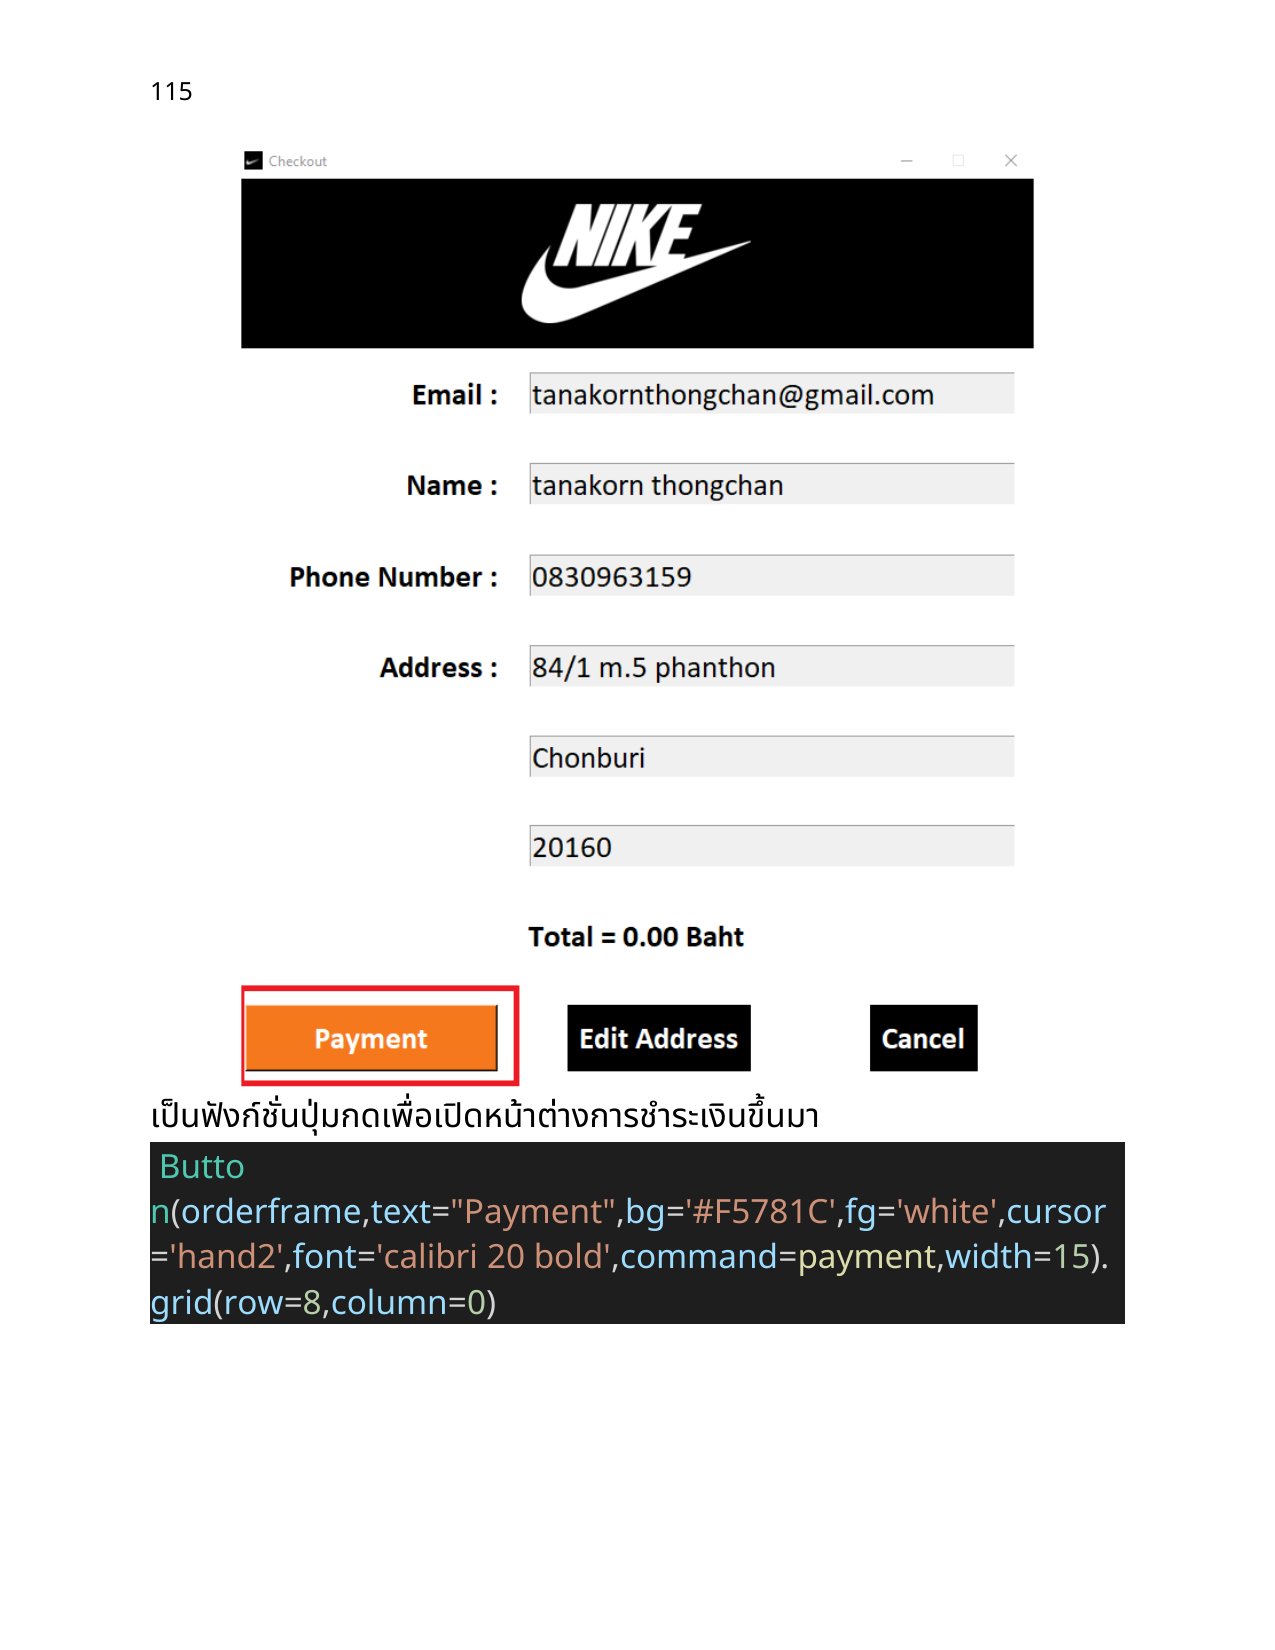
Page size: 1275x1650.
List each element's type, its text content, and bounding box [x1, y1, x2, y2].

picture [241, 150, 1034, 1092]
text เป็นฟังก์ชั่นปุ่มกดเพื่อเปิดหน้าต่างการชำระเงินขึ้นมา [150, 1092, 1125, 1142]
text Button(orderframe,text="Payment",bg='#F5781C',fg='white',cursor='hand2',font='calibri 20 bold',command=payment,width=15).grid(row=8,column=0) [150, 1142, 1125, 1324]
